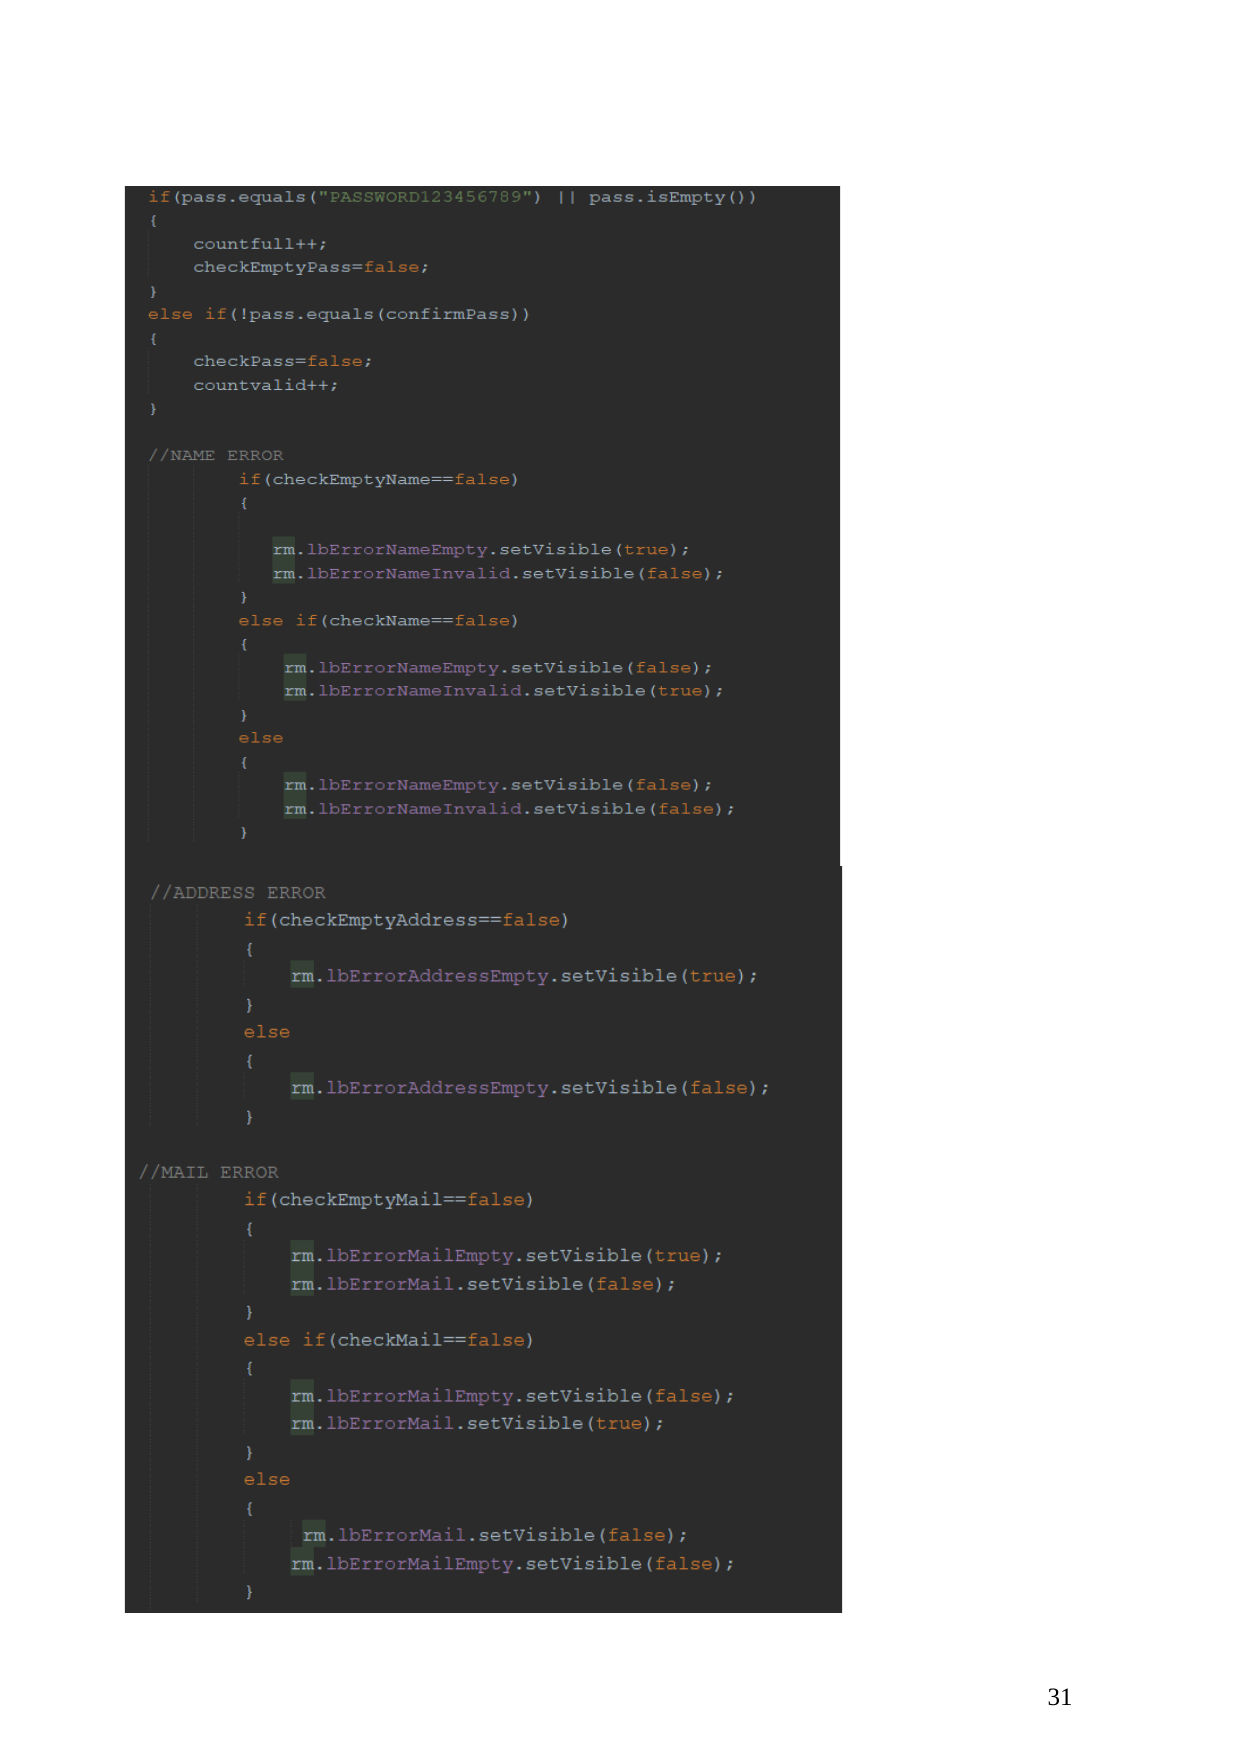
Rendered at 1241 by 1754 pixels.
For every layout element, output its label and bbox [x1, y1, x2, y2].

picture [124, 186, 843, 1613]
